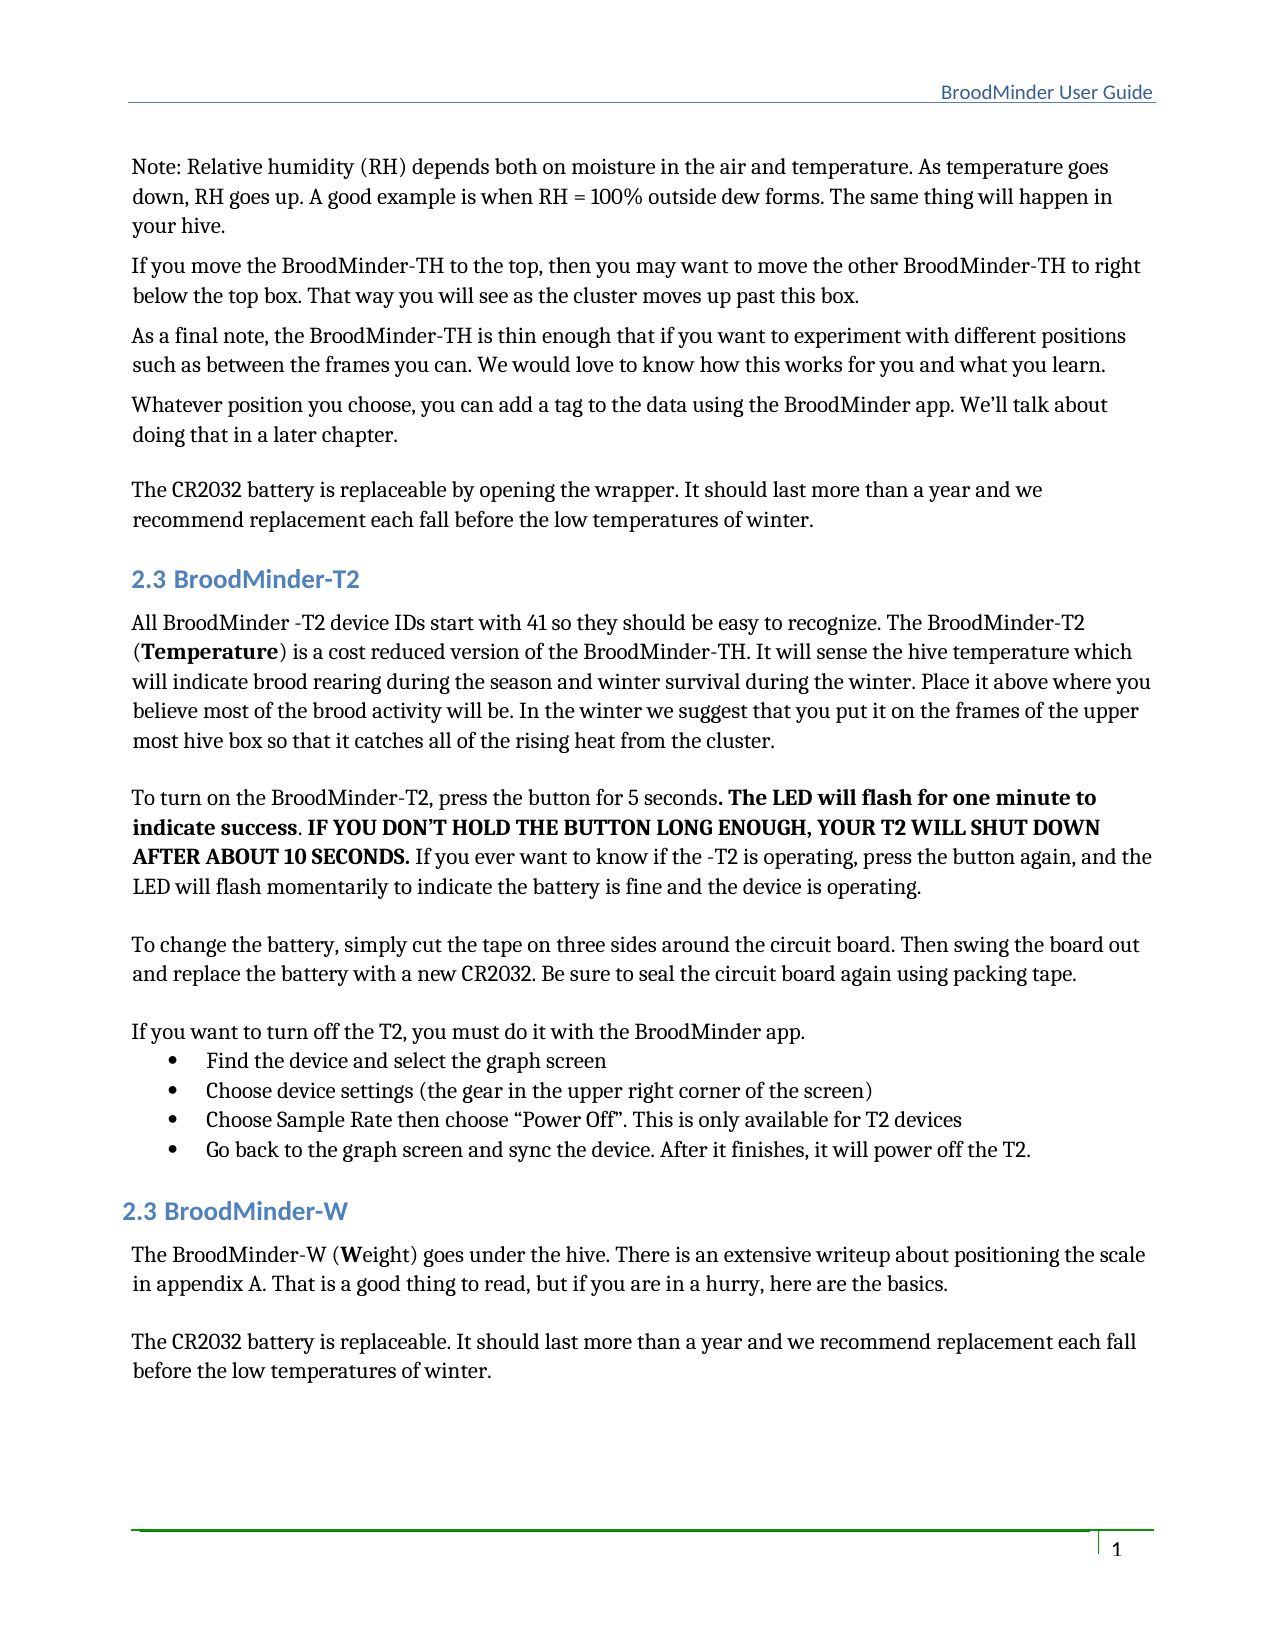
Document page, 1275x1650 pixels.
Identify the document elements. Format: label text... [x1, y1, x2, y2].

text All BroodMinder -T2 device IDs start with 41 so they should be easy to recognize. The BroodMinder-T2 (Temperature) is a cost reduced version of the BroodMinder-TH. It will sense the hive temperature which will indicate brood rearing during the season and winter survival during the winter. Place it above where you believe most of the brood activity will be. In the winter we suggest that you put it on the frames of the upper most hive box so that it catches all of the rising heat from the cluster. [131, 609, 1153, 754]
text Whatever position you choose, you can add a tag to the data using the BroodMinder app. We’ll talk about doing that in a later chapter. [131, 392, 1153, 448]
subtitle 2.3 BroodMinder-W [122, 1194, 1153, 1227]
text The CR2032 battery is replaceable by opening the wrapper. It should last more than a year and we recommend replacement each fall before the low temperatures of winter. [131, 477, 1153, 533]
text The CR2032 battery is replaceable. It should last more than a year and we recommend replacement each fall before the low temperatures of winter. [131, 1329, 1153, 1384]
text The BroodMinder-W (Weight) goes under the hive. There is an extensive writeup about positioning the scale in appendix A. That is a good thing to read, but if you are in a hurry, here are the basics. [131, 1242, 1153, 1297]
list Find the device and select the graph screen [169, 1048, 1153, 1074]
text If you move the BroodMinder-TH to the top, then you may want to move the other BroodMinder-TH to right below the top box. That way you will see as the cluster moves up past this box. [131, 253, 1153, 309]
list Choose device settings (the gear in the upper right corner of the screen) [169, 1078, 1153, 1104]
list Choose Sample Rate then choose “Power Off”. This is only available for T2 devices [169, 1107, 1153, 1133]
text As a final note, the BroodMinder-TH is thin enough that if you want to experiment with different positions such as between the frames you can. We would love to know how this works for you and what you learn. [131, 323, 1153, 378]
text To turn on the BroodMinder-T2, press the button for 5 seconds. The LED will flash for one minute to indicate success. IF YOU DON’T HOLD THE BUTTON LONG ENOUGH, YOUR T2 WILL SHUT DOWN AFTER ABOUT 10 SECONDS. If you ever want to know if the -T2 is operating, press the button again, and the LED will flash momentarily to indicate the battery is fine and the device is operating. [131, 785, 1153, 900]
text Note: Relative humidity (RH) depends both on moisture in the air and temperature. As temperature goes down, RH goes up. A good example is when RH = 100% outside dew forms. The same thing will happen in your hive. [131, 154, 1153, 239]
text If you want to turn off the T2, you must do it with the BroodMinder app. [131, 1019, 1153, 1045]
text To change the battery, simply cut the tape on three sides around the circuit board. Then swing the board out and replace the battery with a new CR2032. Be sure to seal the circuit board again using packing tape. [131, 931, 1153, 987]
subtitle 2.3 BroodMinder-T2 [131, 562, 1153, 595]
list Go back to the graph screen and sync the device. After it finishes, it will power off the T2. [169, 1137, 1153, 1163]
